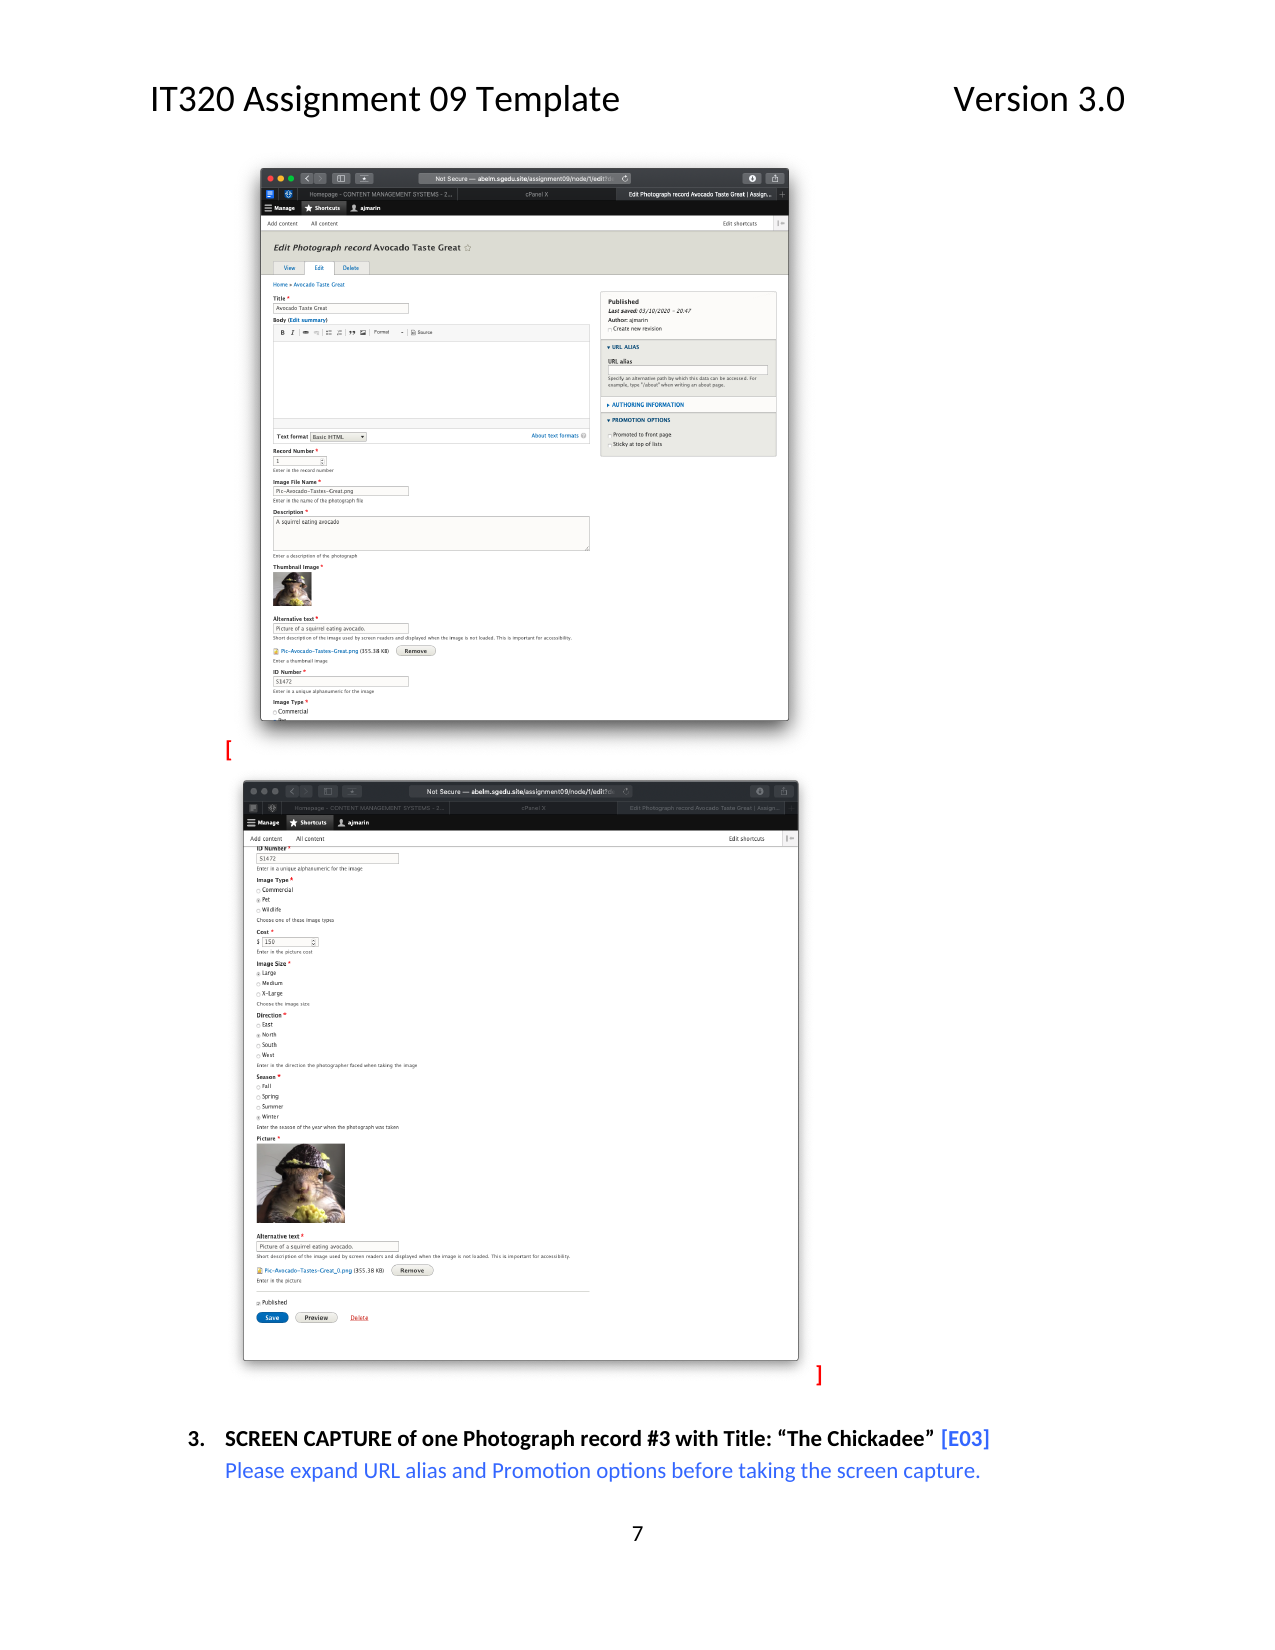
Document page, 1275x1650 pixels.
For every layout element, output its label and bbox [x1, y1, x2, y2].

picture [232, 150, 817, 758]
list [187, 150, 1125, 1388]
list [187, 1424, 1125, 1484]
picture [225, 767, 815, 1383]
